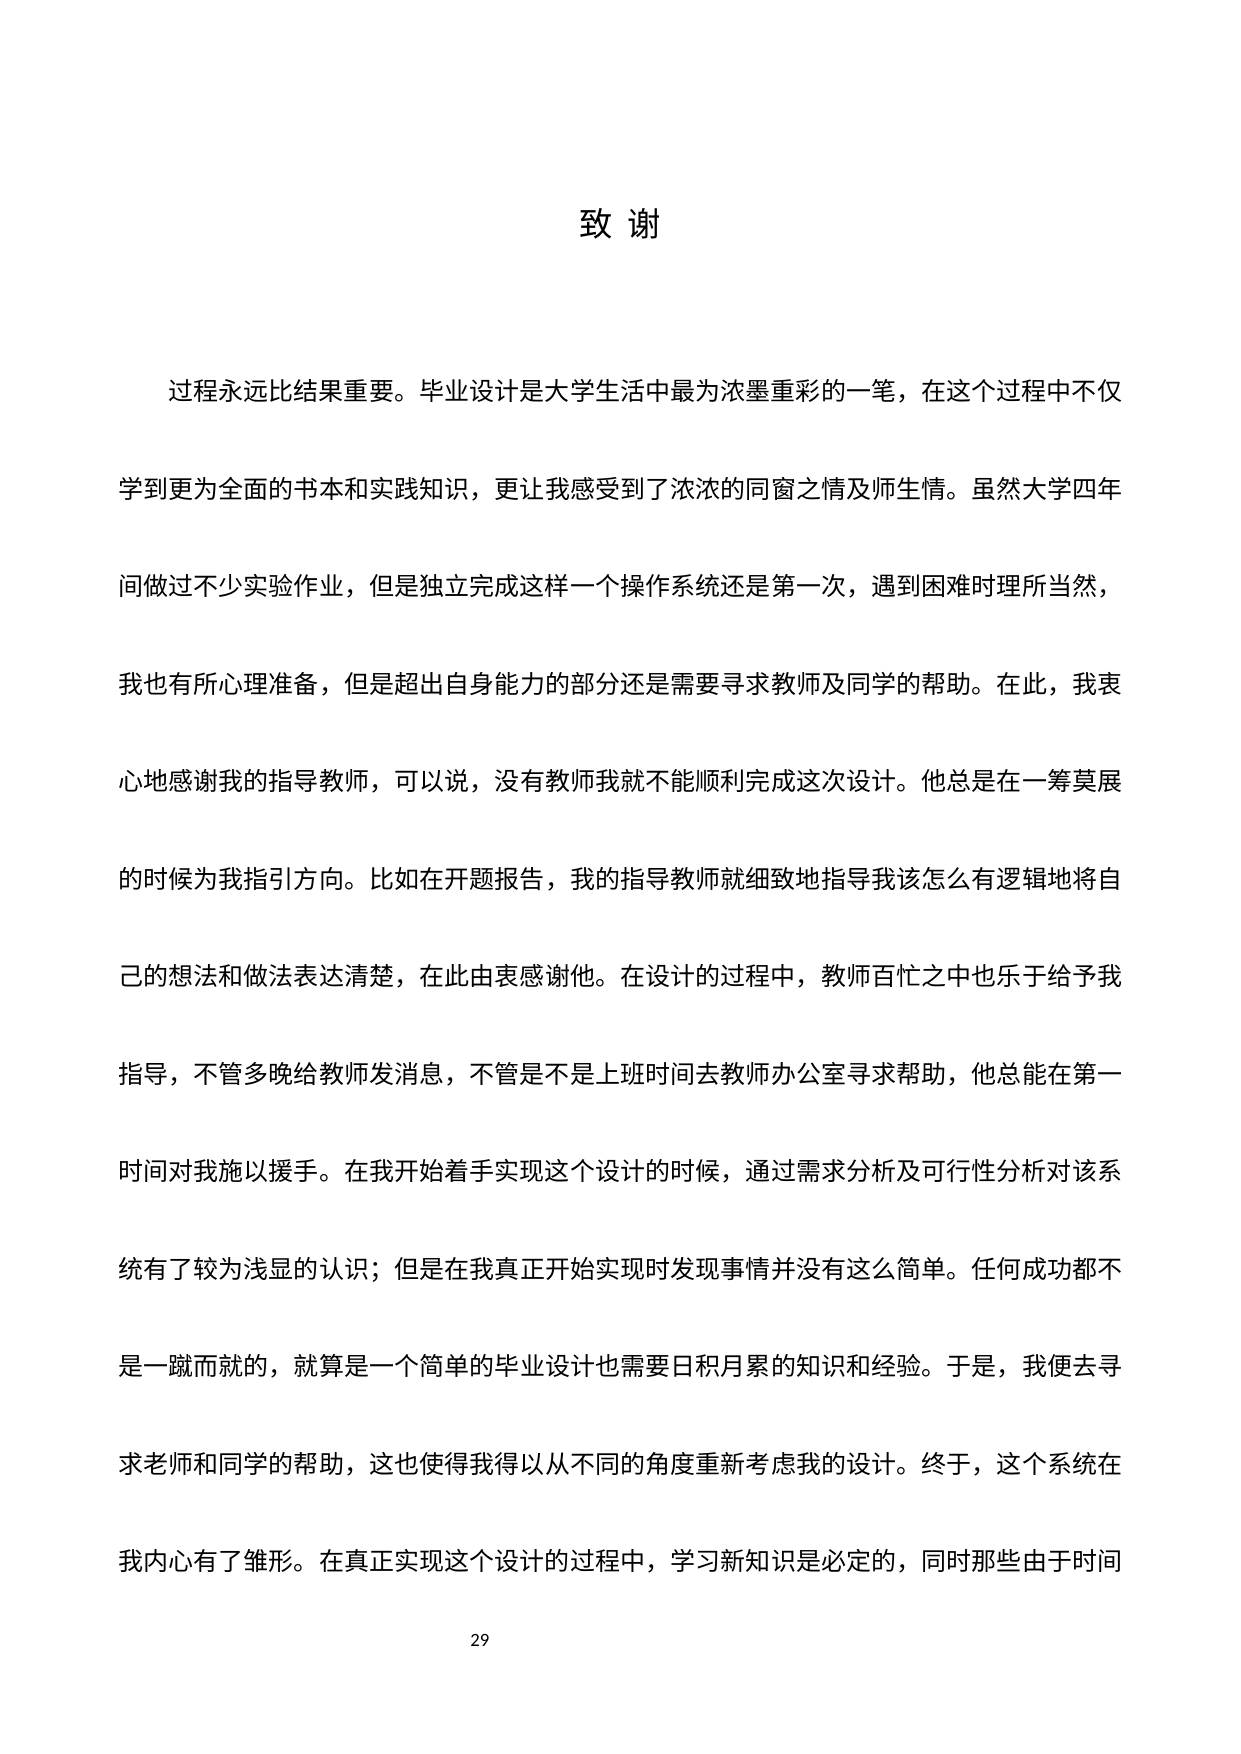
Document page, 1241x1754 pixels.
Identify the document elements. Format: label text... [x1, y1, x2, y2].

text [118, 357, 1122, 1592]
subtitle 致 谢 [118, 189, 1122, 254]
